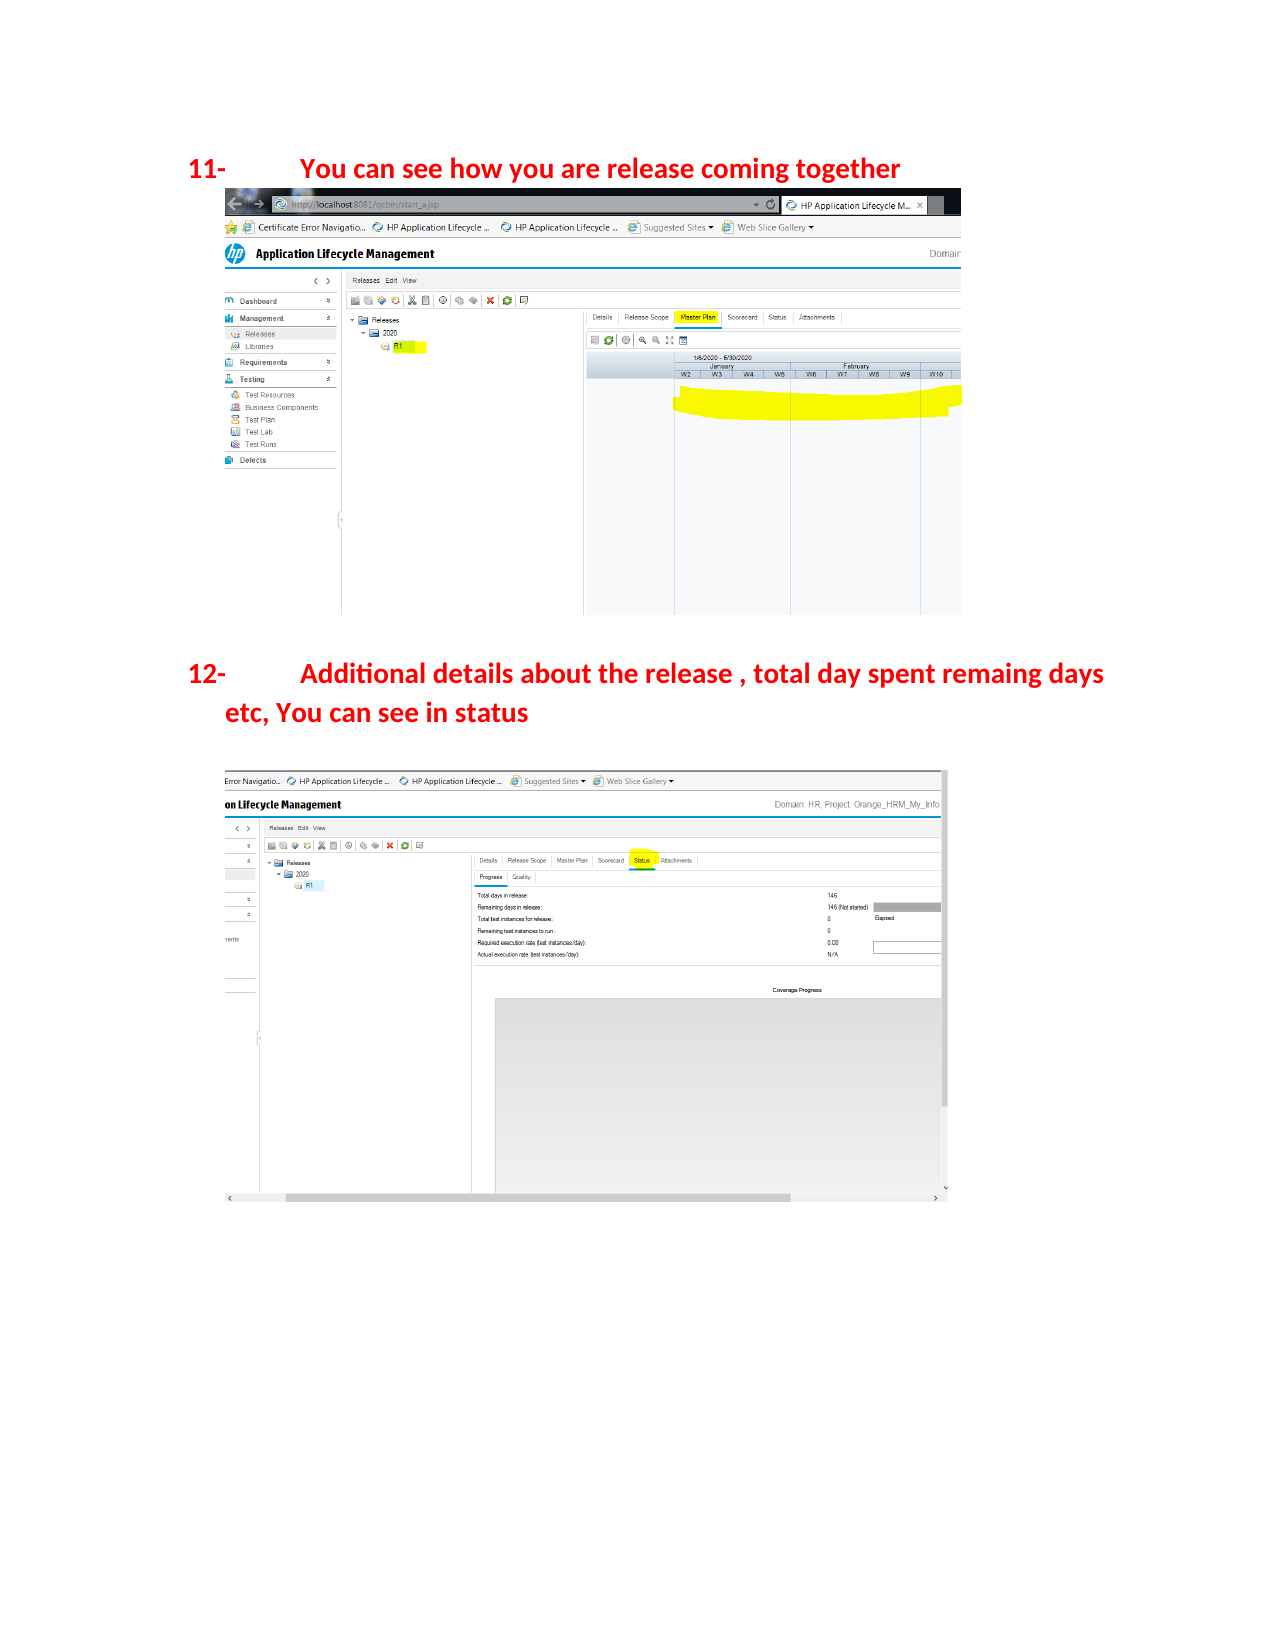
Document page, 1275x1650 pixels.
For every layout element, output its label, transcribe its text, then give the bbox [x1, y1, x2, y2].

picture [225, 770, 948, 1202]
list You can see how you are release coming together [187, 150, 1125, 186]
picture [225, 188, 963, 615]
list Additional details about the release , total day spent remaing days etc, You can see in status [187, 655, 1125, 729]
